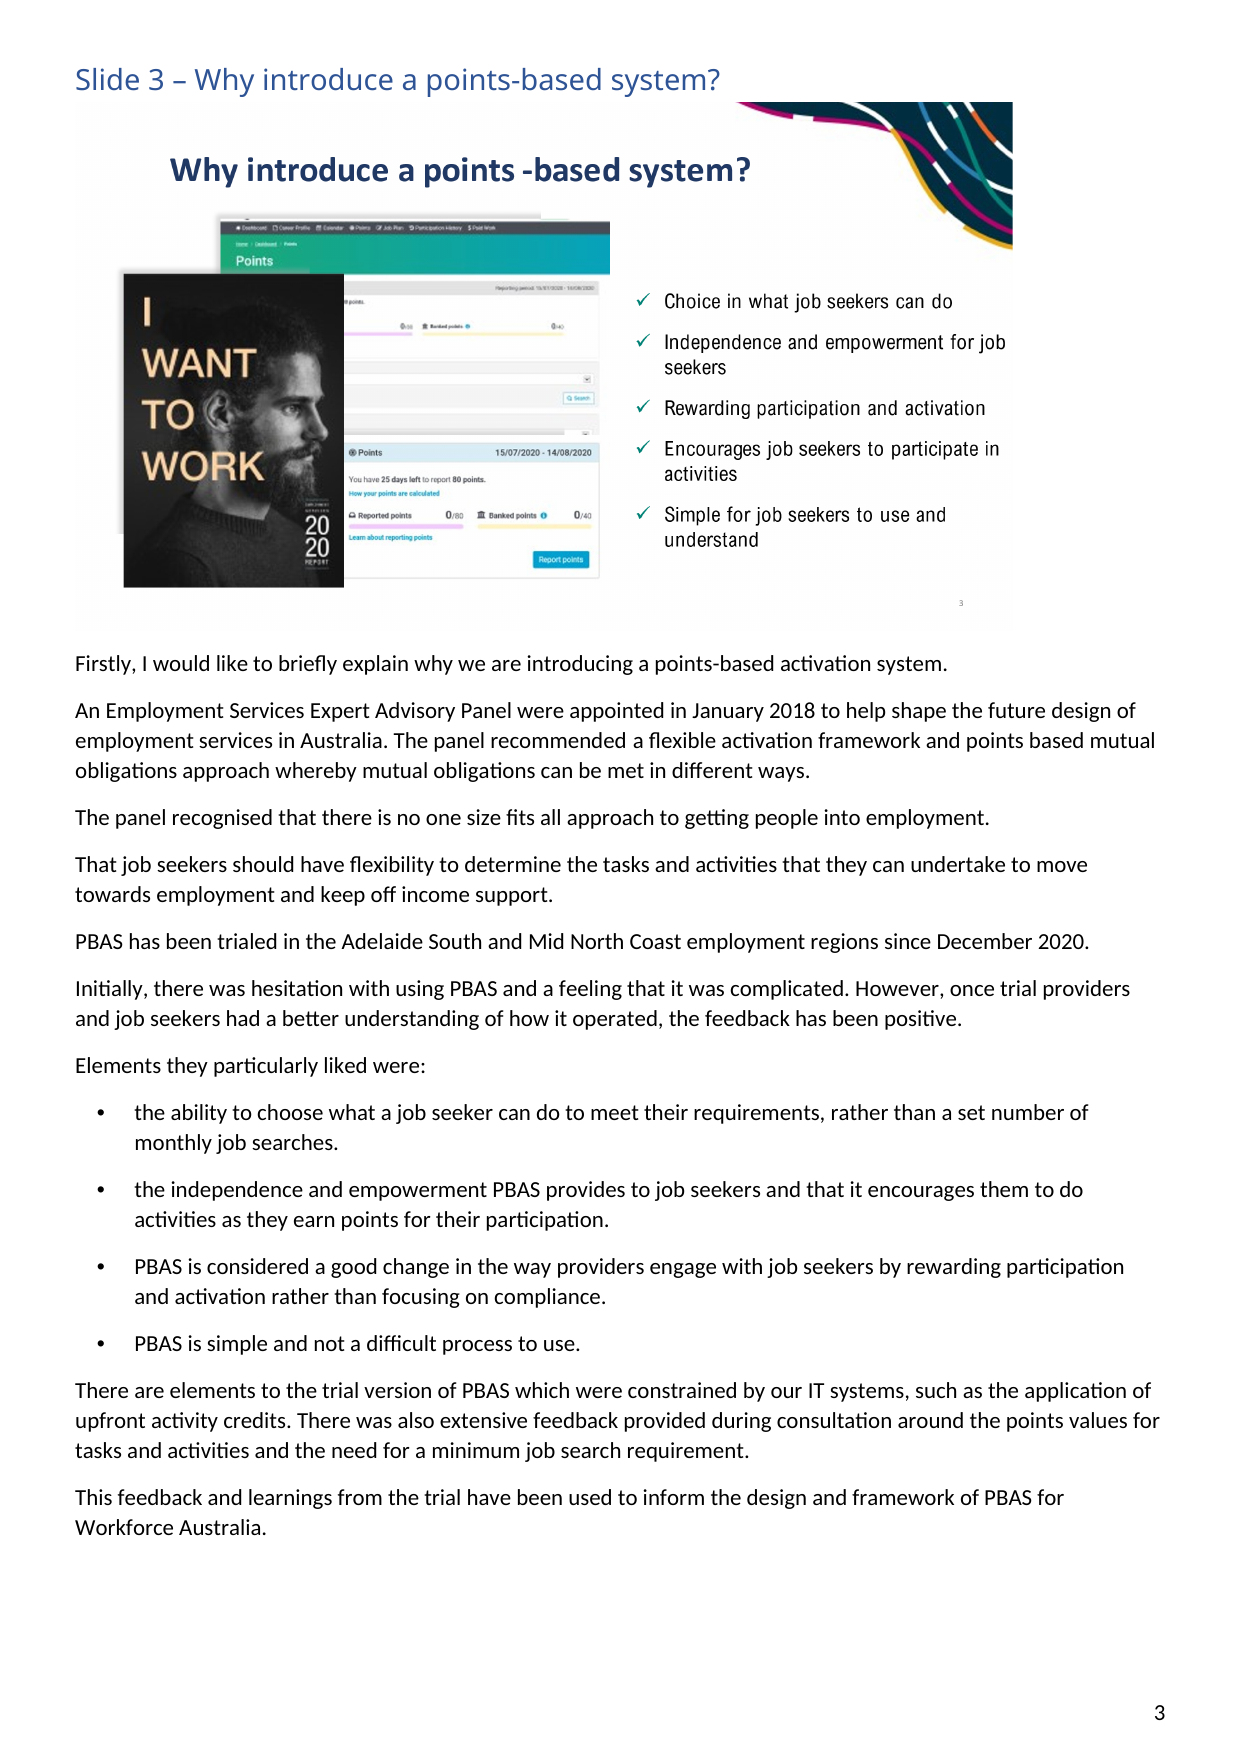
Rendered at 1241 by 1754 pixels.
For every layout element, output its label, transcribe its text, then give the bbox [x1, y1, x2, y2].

text Firstly, I would like to briefly explain why we are introducing a points-based activation system. [75, 649, 1165, 677]
text PBAS has been trialed in the Adelaide South and Mid North Coast employment regions since December 2020. [75, 927, 1165, 955]
picture [919, 102, 1013, 217]
text There are elements to the trial version of PBAS which were constrained by our IT systems, such as the application of upfront activity credits. There was also extensive feedback provided during consultation around the points values for tasks and activities and the need for a minimum job search requirement. [75, 1376, 1165, 1464]
text Initially, there was hesitation with using PBAS and a feeling that it was complicated. However, once trial providers and job seekers had a better understanding of how it operated, the feedback has been positive. [75, 974, 1165, 1032]
list the independence and empowerment PBAS provides to job seekers and that it encourages them to do activities as they earn points for their participation. [97, 1175, 1165, 1233]
list the ability to choose what a job seeker can do to meet their requirements, rather than a set number of monthly job searches. [97, 1098, 1165, 1156]
text That job seekers should have flexibility to determine the tasks and activities that they can undertake to move towards employment and keep off income support. [75, 850, 1165, 908]
text This feedback and learnings from the trial have been used to inform the design and framework of PBAS for Workforce Australia. [75, 1483, 1165, 1542]
text The panel recognised that there is no one size fits all approach to getting people into employment. [75, 803, 1165, 831]
text An Employment Services Expert Advisory Panel were appointed in January 2018 to help shape the future design of employment services in Australia. The panel recommended a flexible activation framework and points based mutual obligations approach whereby mutual obligations can be met in different ways. [75, 696, 1165, 784]
picture [962, 102, 1013, 160]
subtitle Slide 3 – Why introduce a points-based system? [75, 59, 1165, 99]
picture [75, 102, 1013, 631]
text Elements they particularly liked were: [75, 1051, 1165, 1079]
list PBAS is considered a good change in the way providers engage with job seekers by rewarding participation and activation rather than focusing on compliance. [97, 1252, 1165, 1310]
list PBAS is simple and not a difficult process to use. [97, 1329, 1165, 1357]
